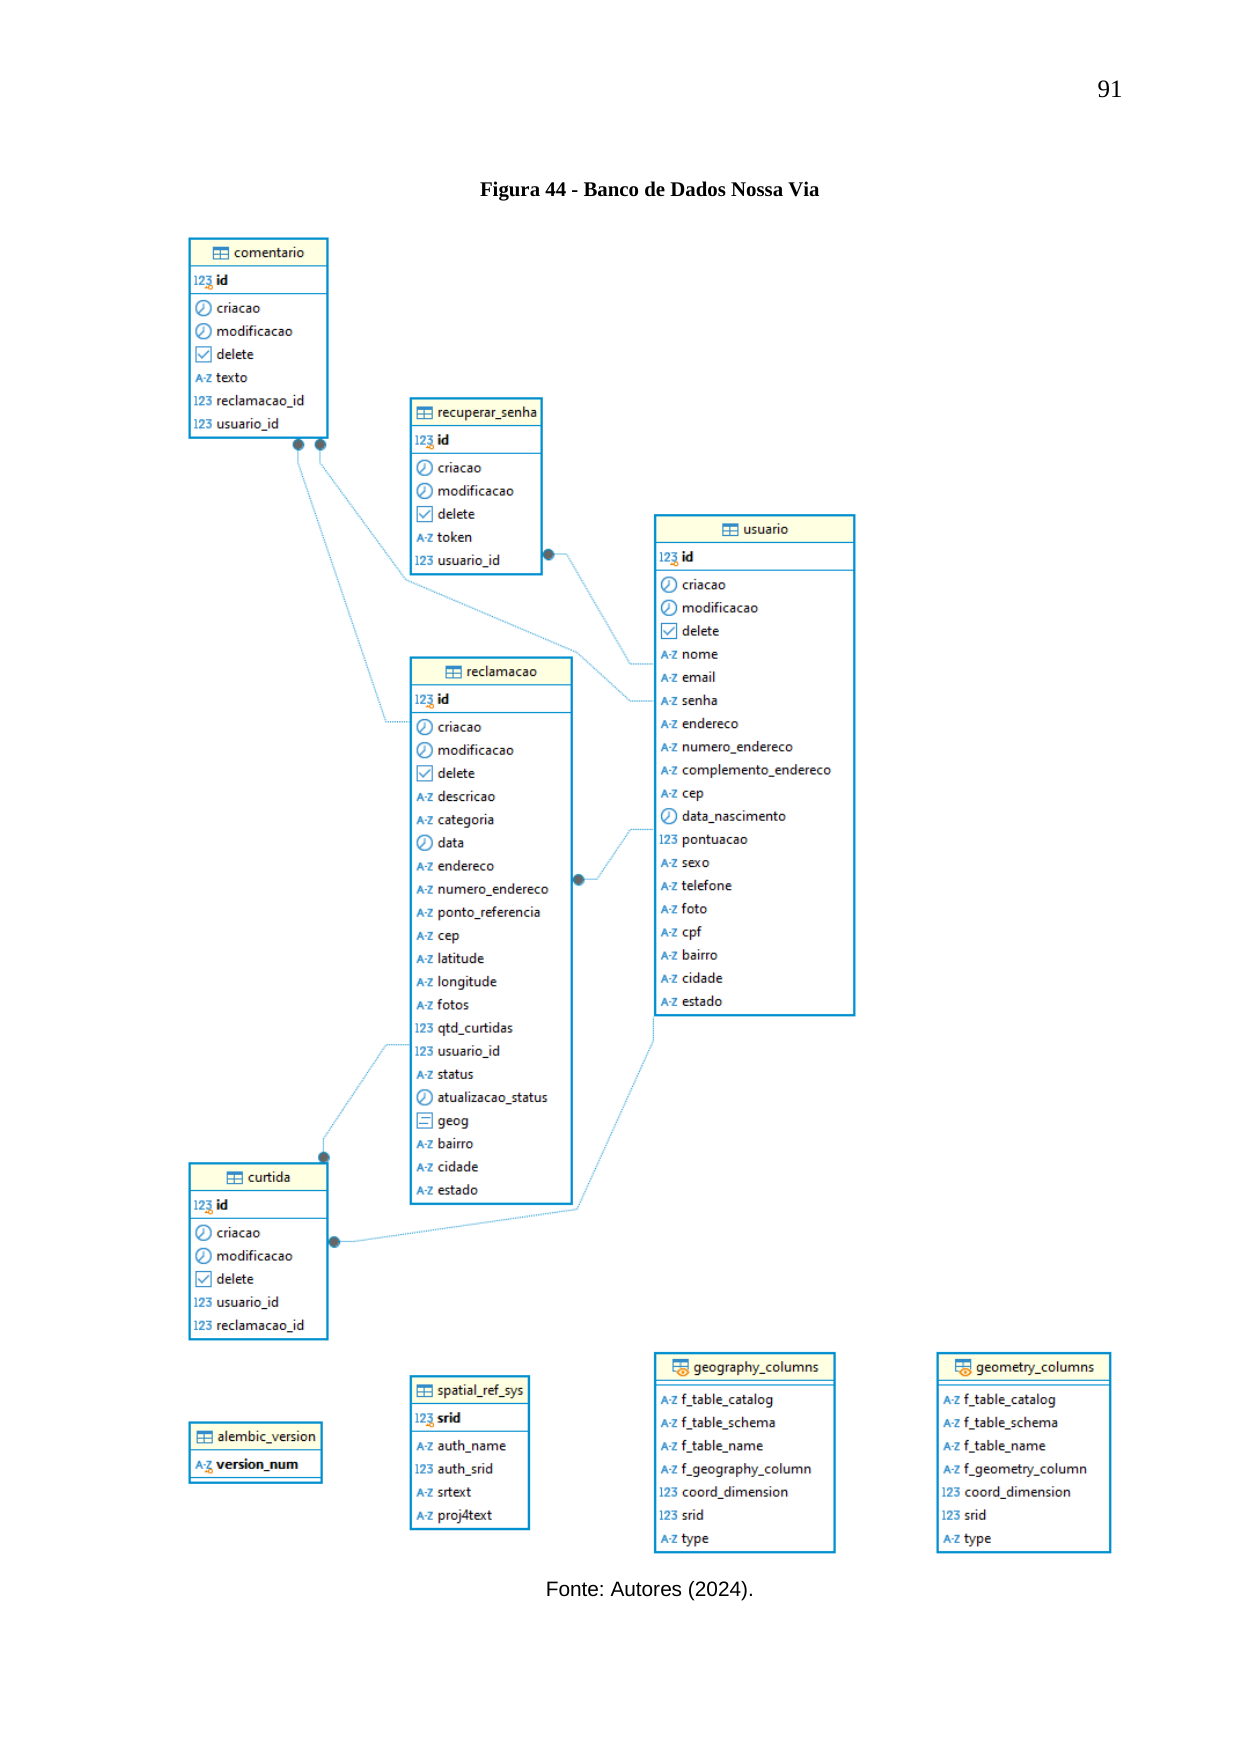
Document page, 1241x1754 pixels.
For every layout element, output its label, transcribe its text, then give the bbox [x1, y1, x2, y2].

picture [177, 226, 1123, 1565]
text Fonte: Autores (2024). [177, 1565, 1122, 1600]
